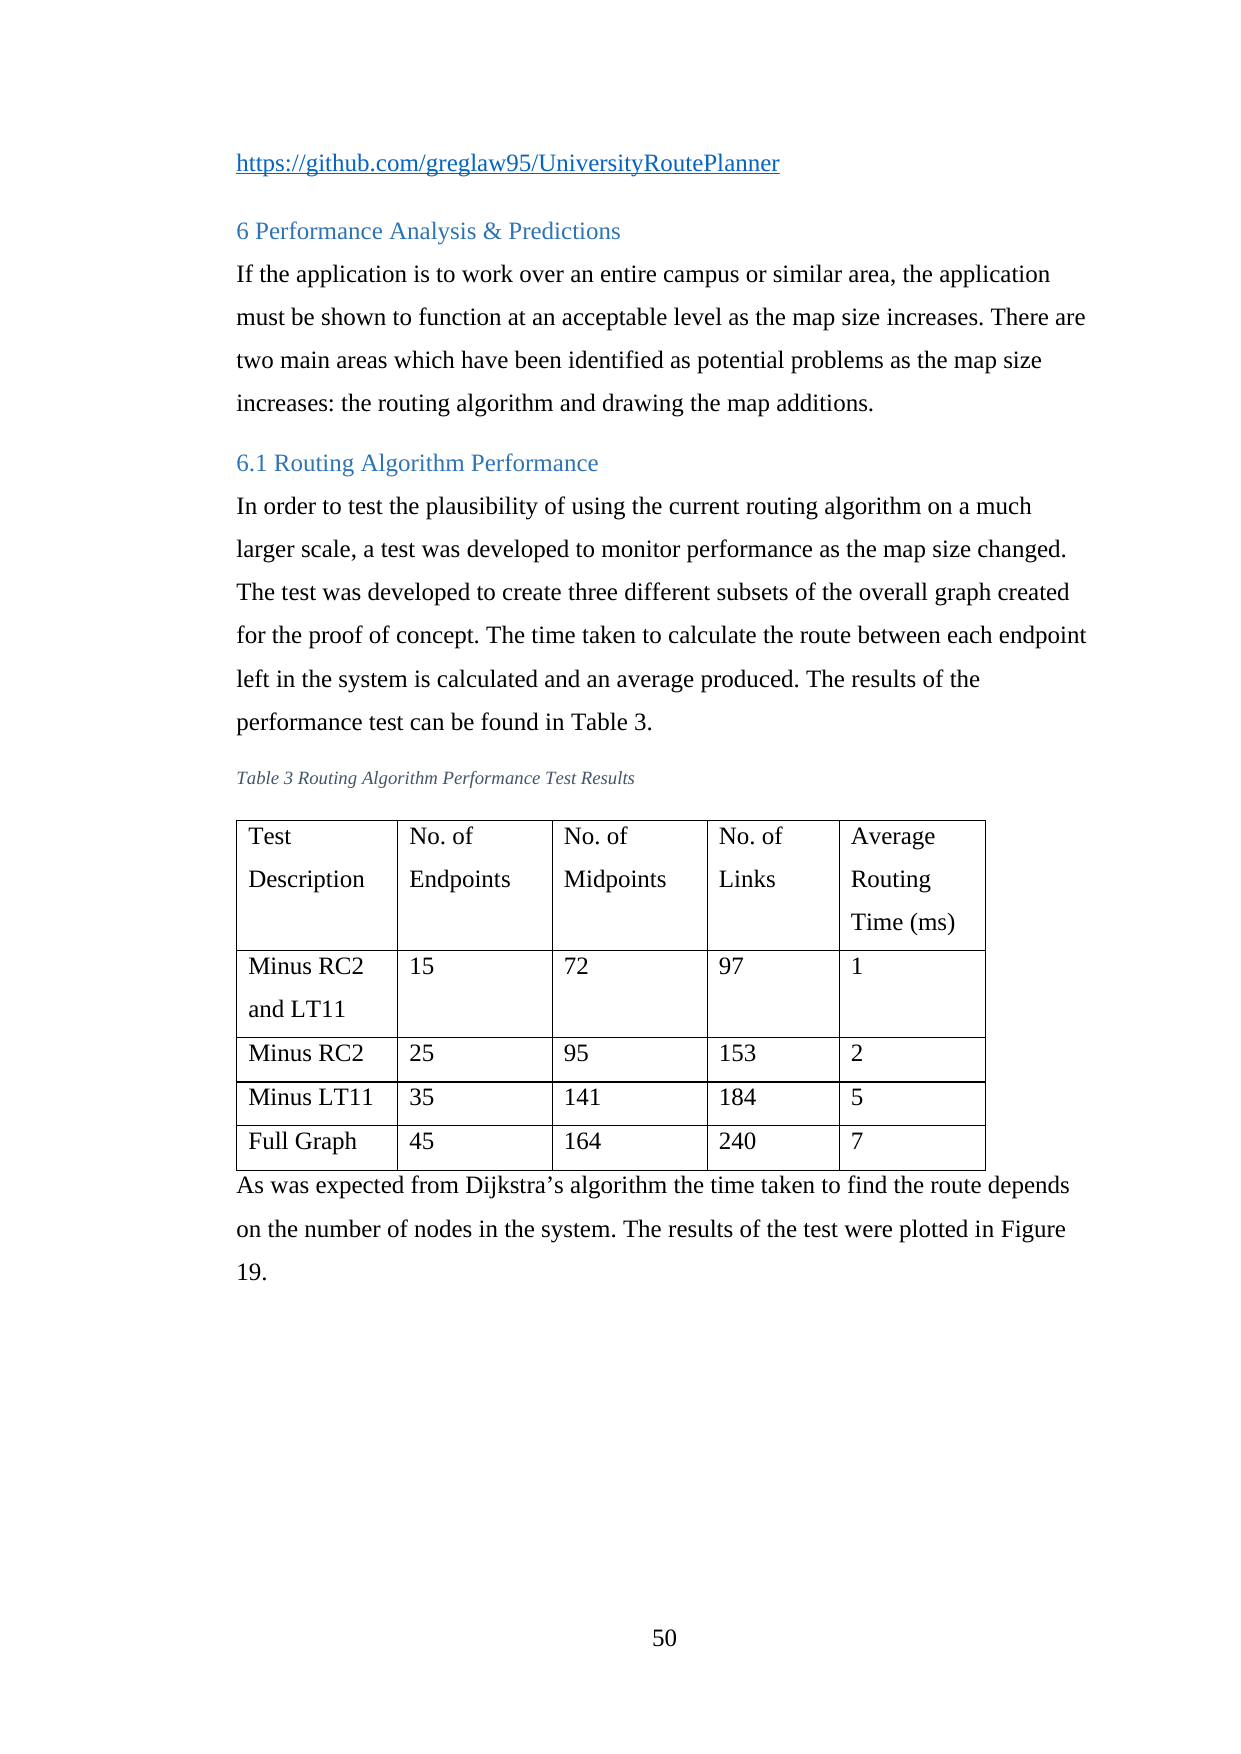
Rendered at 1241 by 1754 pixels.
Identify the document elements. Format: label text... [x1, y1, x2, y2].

table_header No. of Links [708, 821, 839, 950]
table_cell 45 [398, 1126, 552, 1169]
text In order to test the plausibility of using the current routing algorithm on a much larger scale, a test was developed to monitor performance as the map size changed. The test was developed to create three different subsets of the overall graph created for the proof of concept. The time taken to calculate the route between each endpoint left in the system is calculated and an average produced. The results of the performance test can be found in Table 3. [236, 491, 1092, 736]
table_cell 7 [840, 1126, 985, 1169]
table_cell 95 [553, 1038, 707, 1081]
table_cell 72 [553, 951, 707, 1037]
table_cell 15 [398, 951, 552, 1037]
table_cell 5 [840, 1083, 985, 1125]
table_cell 240 [708, 1126, 839, 1169]
table_cell 97 [708, 951, 839, 1037]
text https://github.com/greglaw95/UniversityRoutePlanner [236, 148, 1092, 176]
table_cell 184 [708, 1083, 839, 1125]
table_cell 35 [398, 1083, 552, 1125]
table_cell 1 [840, 951, 985, 1037]
table_header Test Description [237, 821, 397, 950]
table_cell Minus RC2 [237, 1038, 397, 1081]
text If the application is to work over an entire campus or similar area, the application must be shown to function at an acceptable level as the map size increases. There are two main areas which have been identified as potential problems as the map size increases: the routing algorithm and drawing the map additions. [236, 259, 1092, 417]
table_cell 141 [553, 1083, 707, 1125]
table_cell Minus LT11 [237, 1083, 397, 1125]
subtitle 6 Performance Analysis & Predictions [236, 216, 1092, 244]
table_cell Full Graph [237, 1126, 397, 1169]
table_header No. of Endpoints [398, 821, 552, 950]
table_cell 2 [840, 1038, 985, 1081]
table_header Average Routing Time (ms) [840, 821, 985, 950]
table_header No. of Midpoints [553, 821, 707, 950]
table_cell 164 [553, 1126, 707, 1169]
subtitle 6.1 Routing Algorithm Performance [236, 448, 1092, 477]
table_cell Minus RC2 and LT11 [237, 951, 397, 1037]
table_cell 153 [708, 1038, 839, 1081]
table_cell 25 [398, 1038, 552, 1081]
text Table 3 Routing Algorithm Performance Test Results [236, 767, 1092, 788]
text As was expected from Dijkstra’s algorithm the time taken to find the route depends on the number of nodes in the system. The results of the test were plotted in Figure 19. [236, 1171, 1092, 1286]
